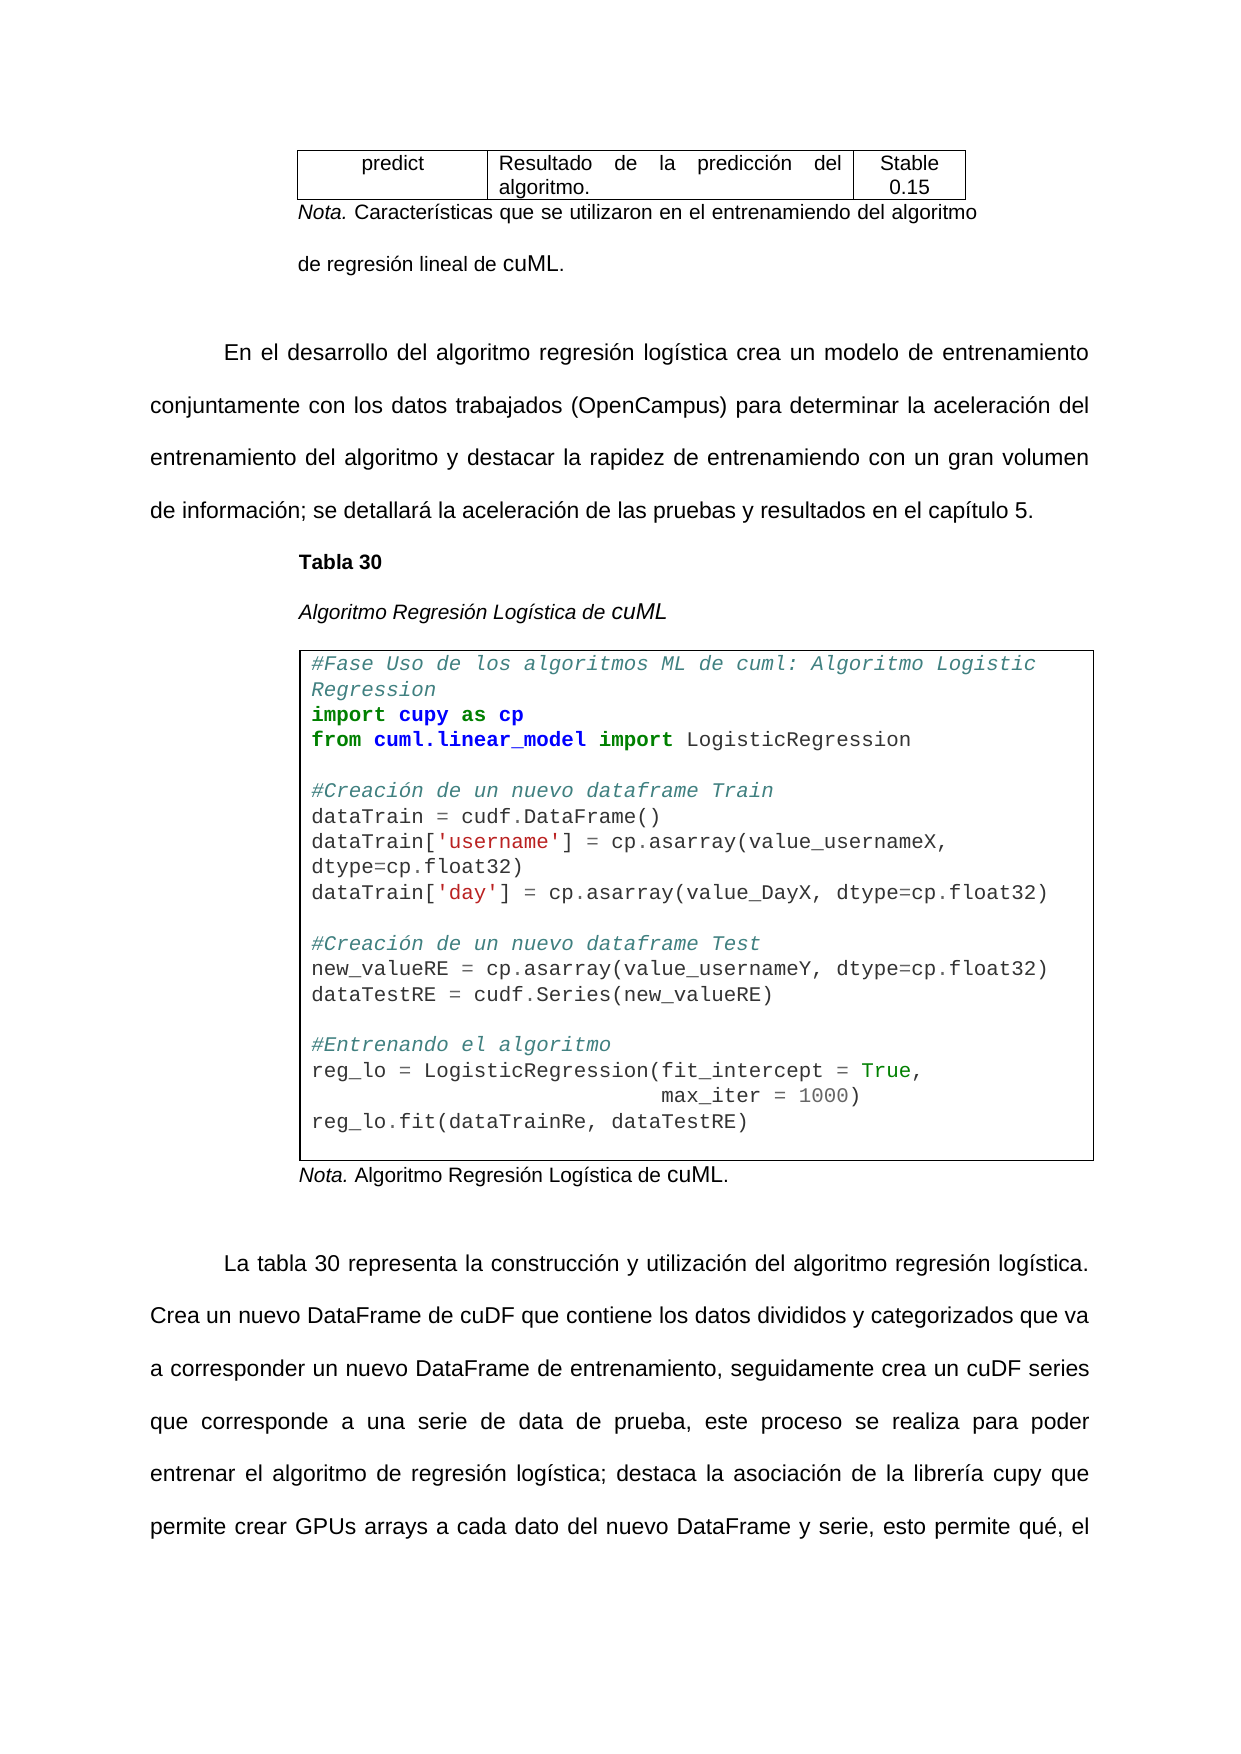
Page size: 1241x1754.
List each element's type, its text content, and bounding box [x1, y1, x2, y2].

text En el desarrollo del algoritmo regresión logística crea un modelo de entrenamiento conjuntamente con los datos trabajados (OpenCampus) para determinar la aceleración del entrenamiento del algoritmo y destacar la rapidez de entrenamiendo con un gran volumen de información; se detallará la aceleración de las pruebas y resultados en el capítulo 5. [150, 339, 1090, 523]
table_cell Resultado de la predicción del algoritmo. [488, 151, 853, 199]
text Algoritmo Regresión Logística de cuML [299, 598, 1090, 624]
table_cell predict [298, 151, 487, 199]
list Tabla 30 [299, 550, 925, 574]
list Nota. Algoritmo Regresión Logística de cuML. [299, 1161, 925, 1187]
table_header #Fase Uso de los algoritmos ML de cuml: Algoritmo Logistic Regression import cupy as cp from cuml.linear_model import LogisticRegression #Creación de un nuevo dataframe Train dataTrain = cudf.DataFrame() dataTrain['username'] = cp.asarray(value_usernameX, dtype=cp.float32) dataTrain['day'] = cp.asarray(value_DayX, dtype=cp.float32) #Creación de un nuevo dataframe Test new_valueRE = cp.asarray(value_usernameY, dtype=cp.float32) dataTestRE = cudf.Series(new_valueRE) #Entrenando el algoritmo reg_lo = LogisticRegression(fit_intercept = True, max_iter = 1000) reg_lo.fit(dataTrainRe, dataTestRE) [301, 651, 1093, 1160]
table_cell Stable 0.15 [854, 151, 965, 199]
text Nota. Características que se utilizaron en el entrenamiendo del algoritmo de regresión lineal de cuML. [298, 200, 978, 277]
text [150, 1249, 1090, 1539]
